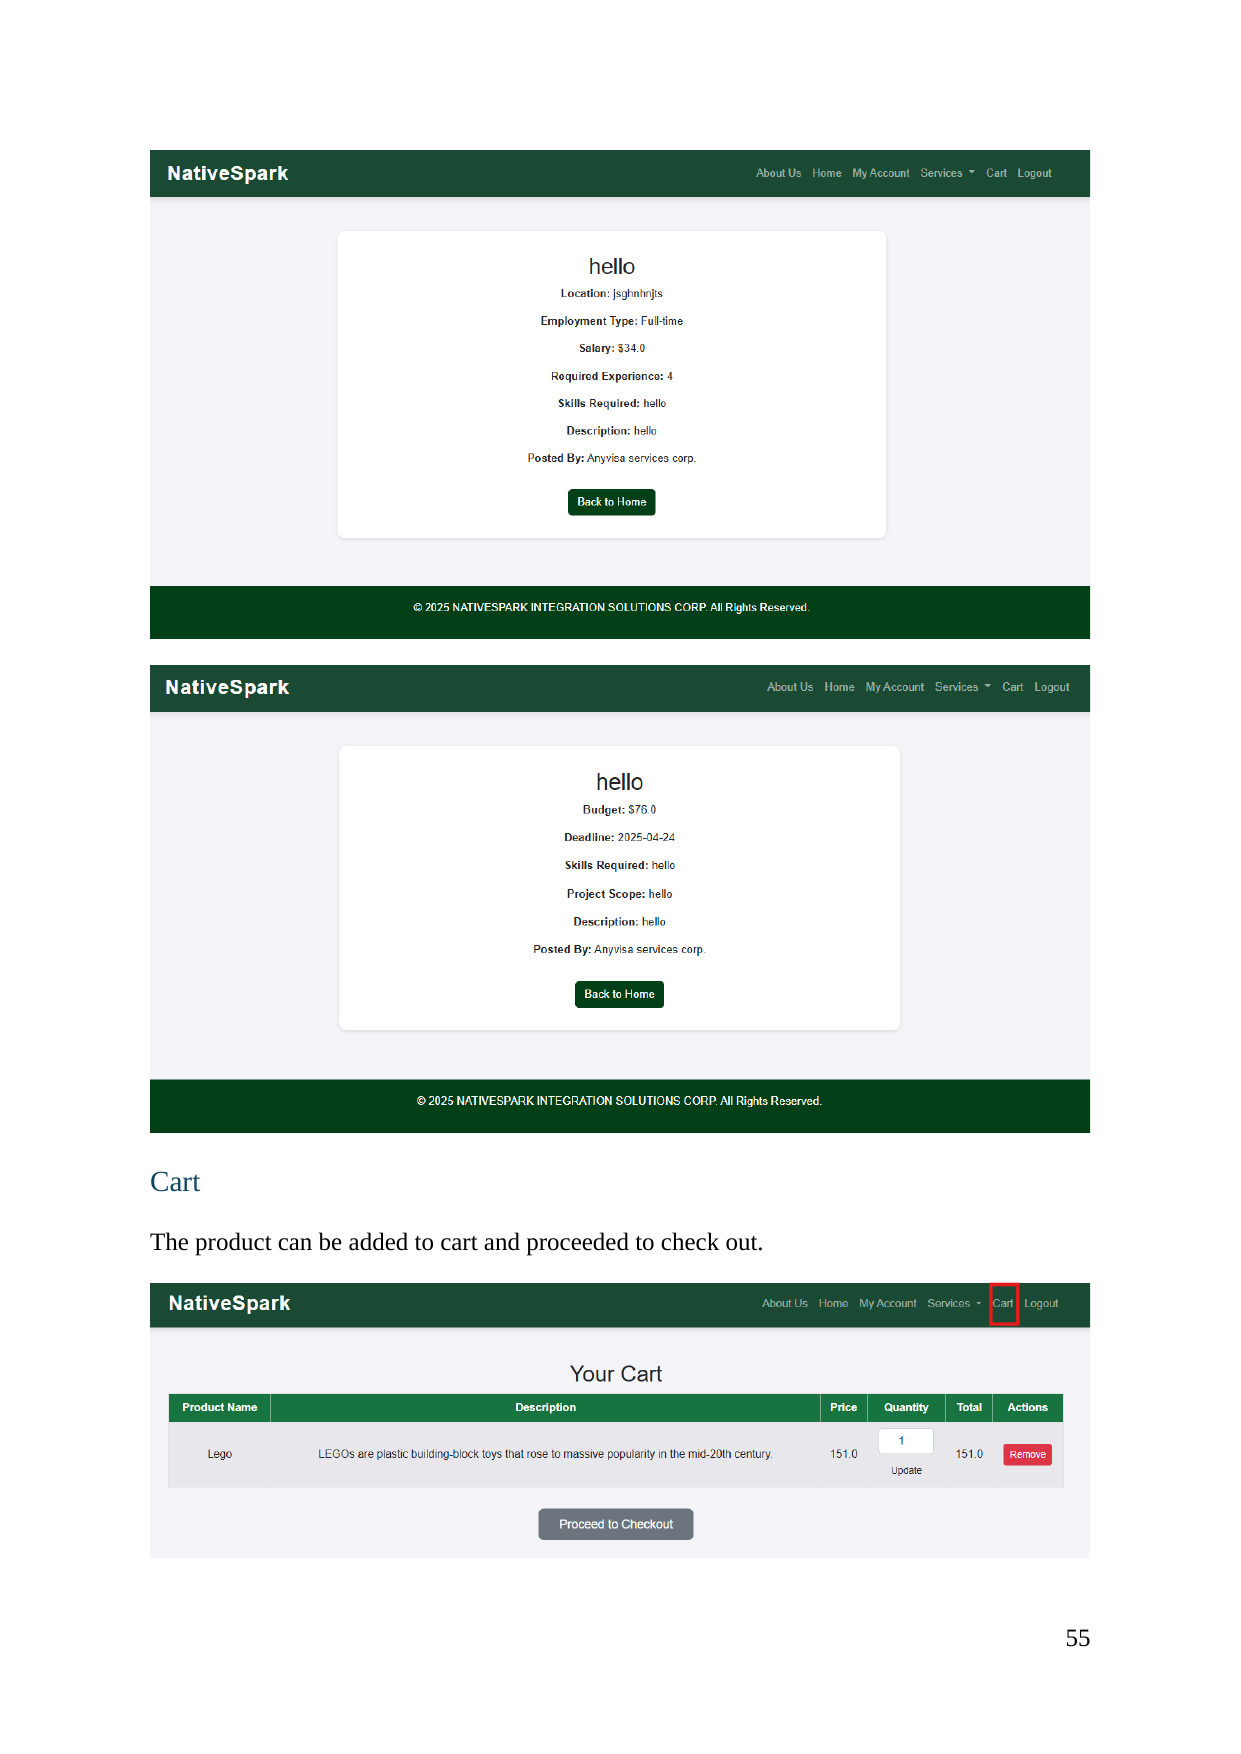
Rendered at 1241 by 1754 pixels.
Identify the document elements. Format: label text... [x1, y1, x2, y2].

subtitle Cart [150, 1164, 1090, 1198]
picture [150, 1282, 1091, 1558]
picture [150, 665, 1091, 1133]
text The product can be added to cart and proceeded to check out. [150, 1227, 1090, 1256]
picture [150, 150, 1091, 639]
